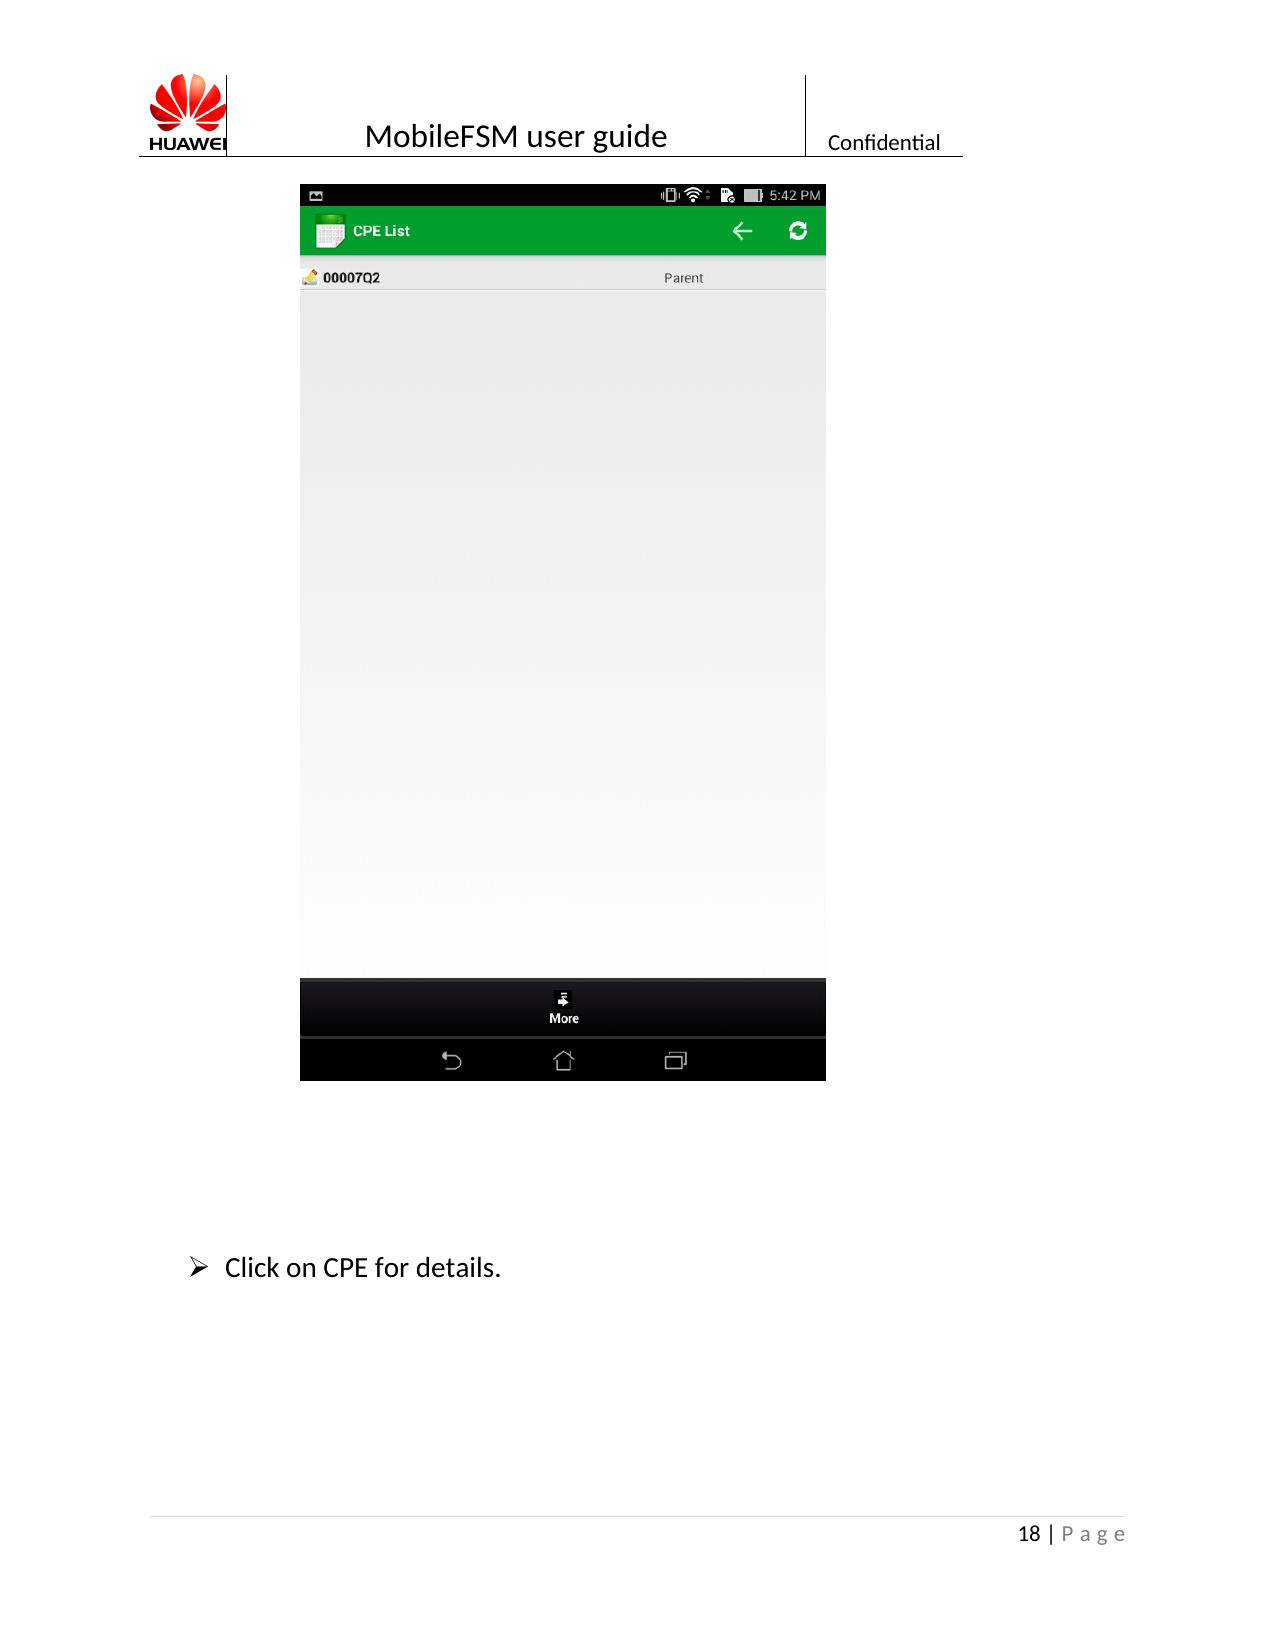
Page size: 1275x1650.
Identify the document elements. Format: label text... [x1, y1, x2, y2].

picture [300, 184, 826, 1081]
picture [150, 74, 226, 150]
list Click on CPE for details. [187, 1249, 1125, 1284]
